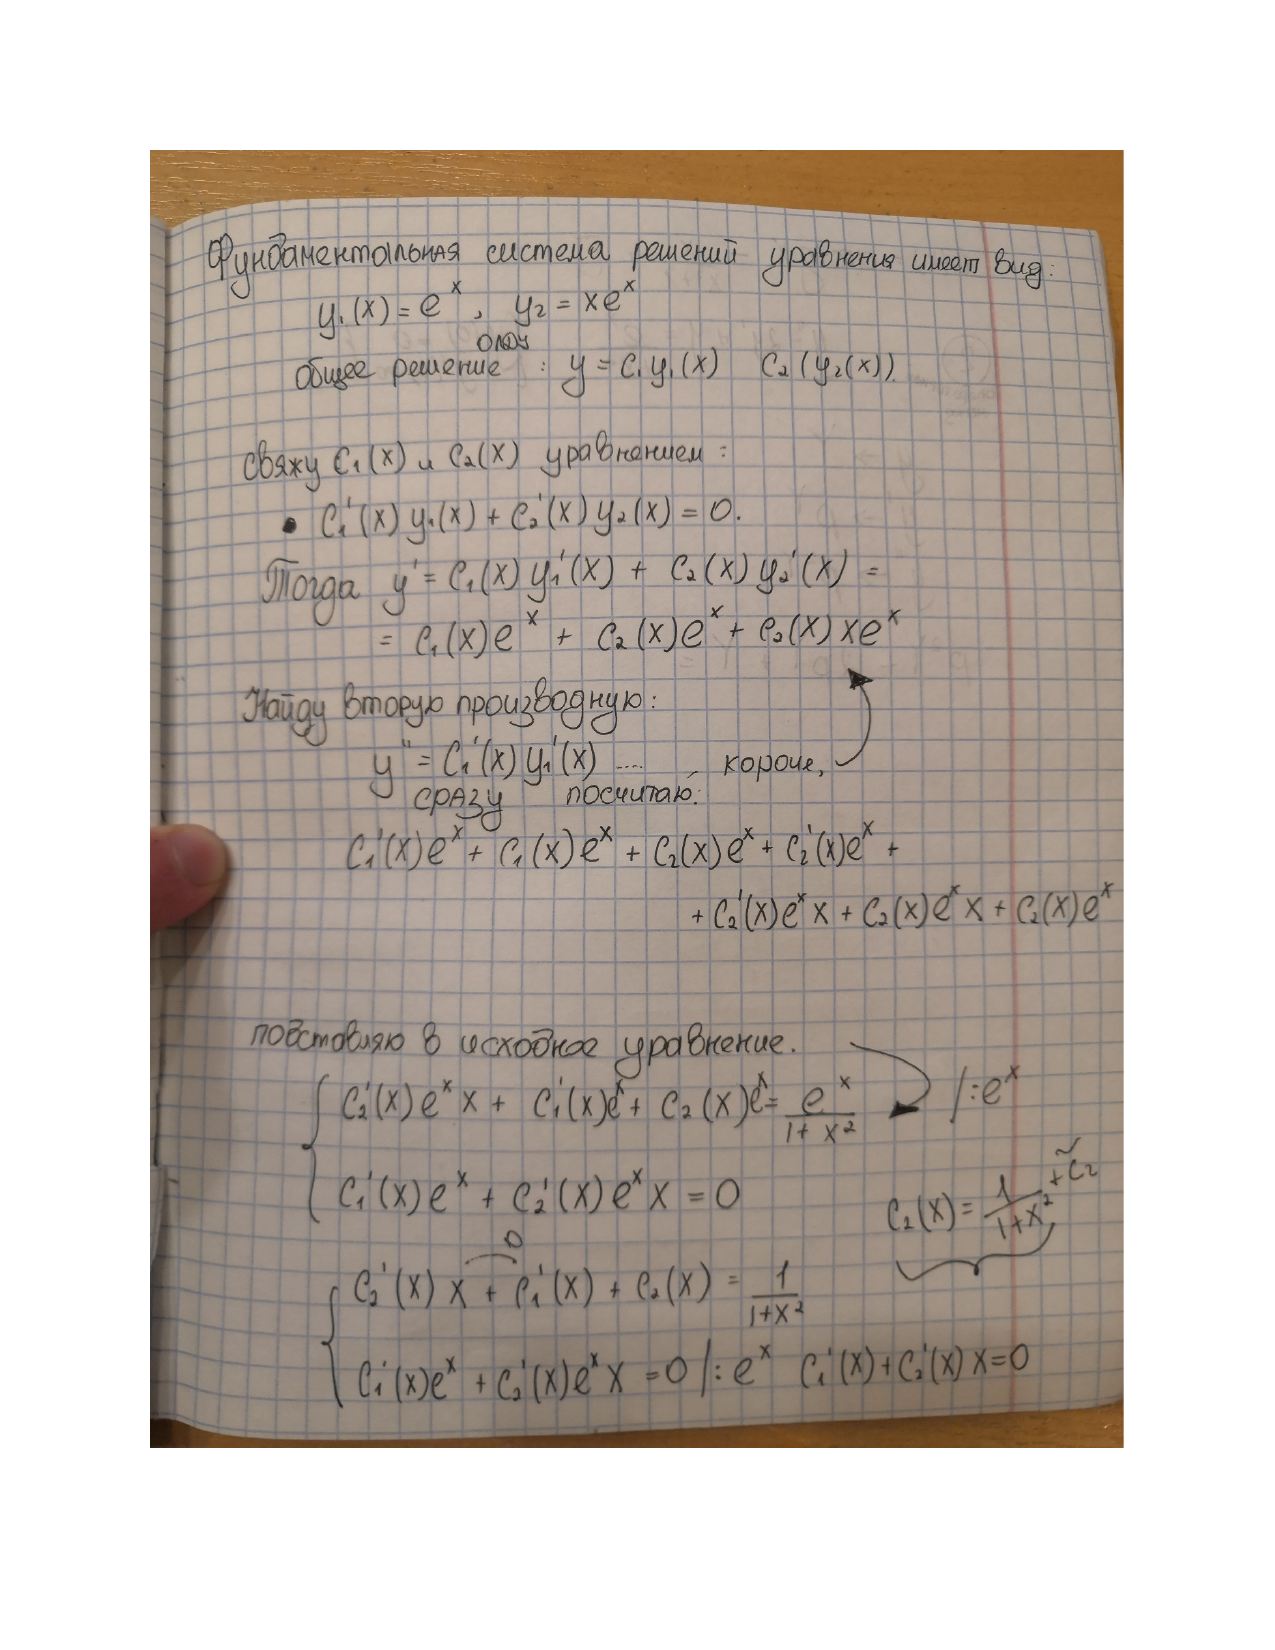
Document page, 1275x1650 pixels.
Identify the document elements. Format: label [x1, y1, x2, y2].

picture [150, 150, 1124, 1448]
